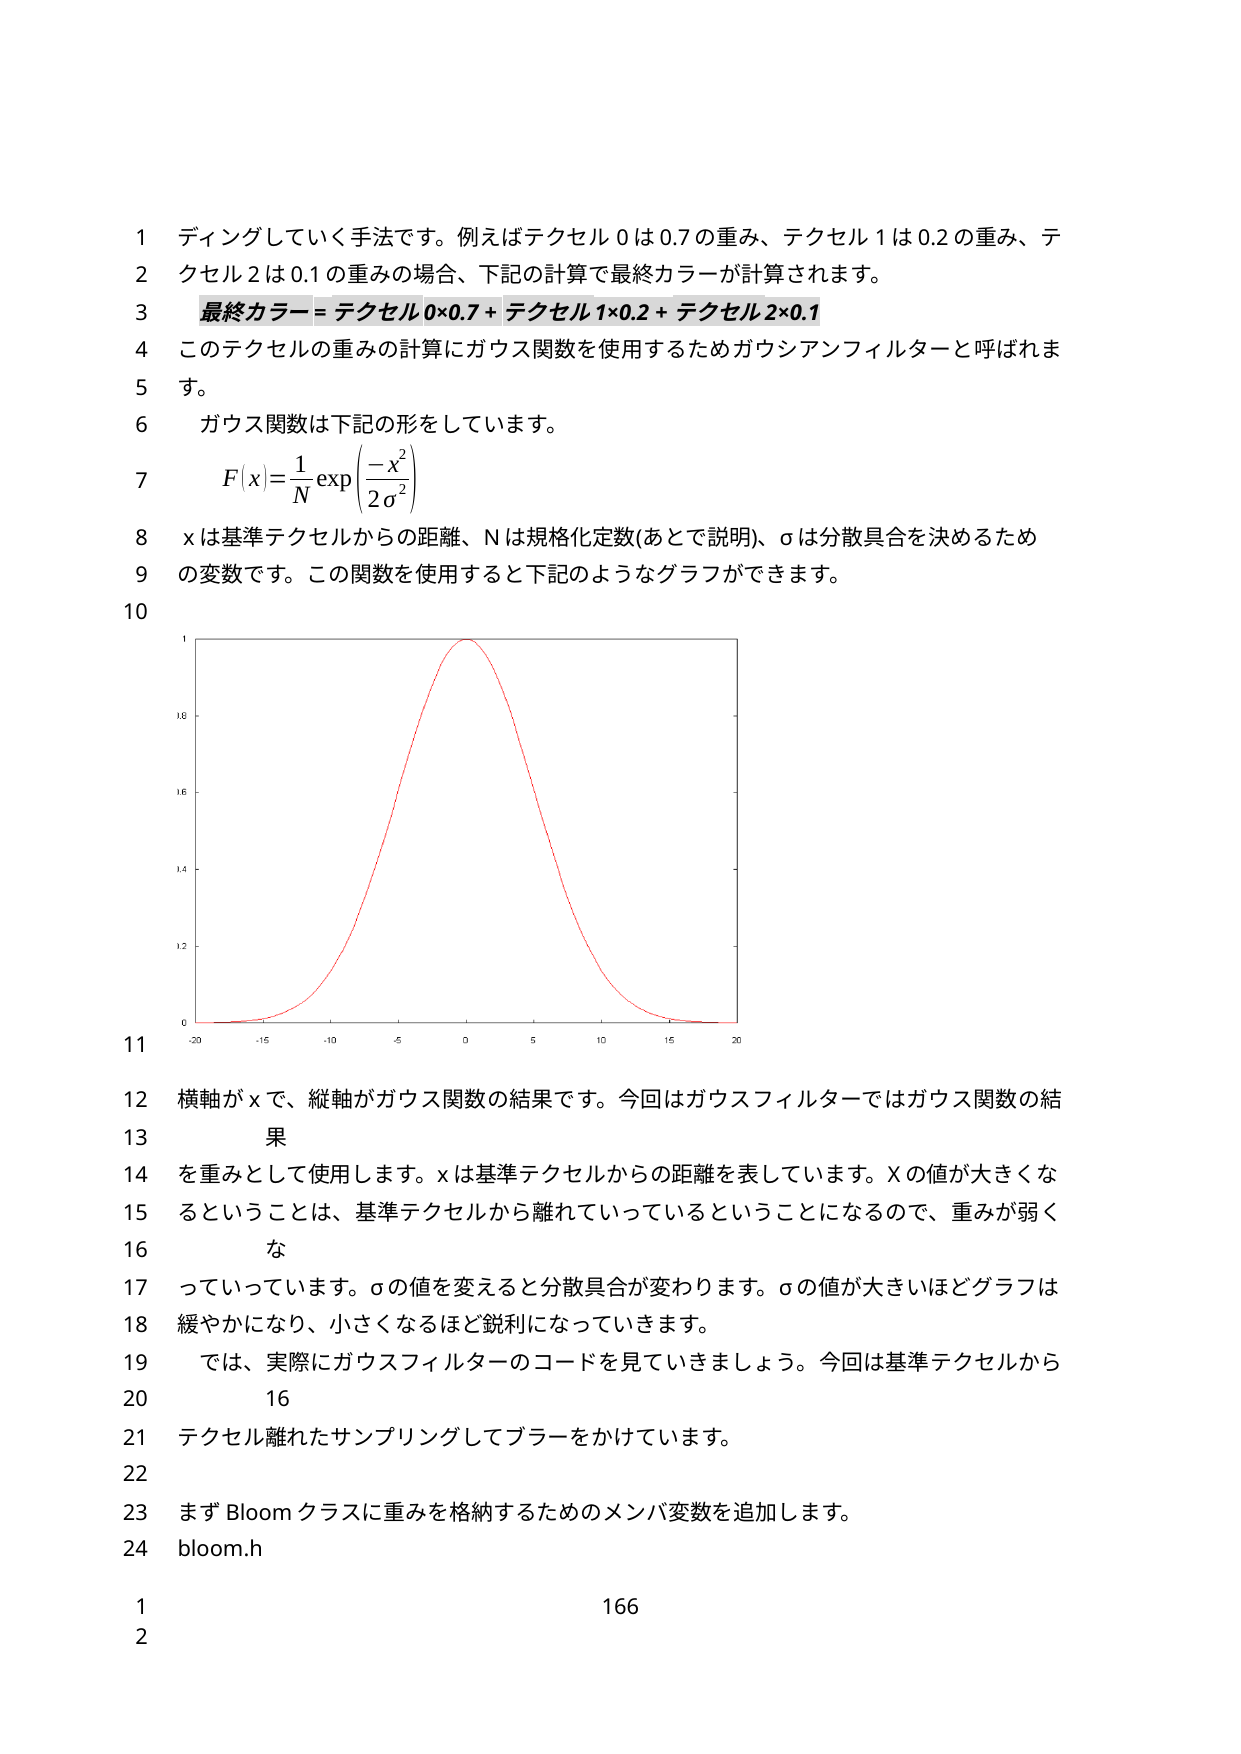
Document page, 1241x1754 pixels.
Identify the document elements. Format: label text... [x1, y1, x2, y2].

text 最終カラー = テクセル0×0.7 + テクセル1×0.2 + テクセル2×0.1 [177, 292, 1063, 329]
text xは基準テクセルからの距離、Nは規格化定数(あとで説明)、σは分散具合を決めるため [177, 517, 1063, 554]
text の変数です。この関数を使用すると下記のようなグラフができます。 [177, 554, 1063, 592]
text では、実際にガウスフィルターのコードを見ていきましょう。今回は基準テクセルから16 [177, 1342, 1063, 1417]
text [177, 217, 1063, 292]
text bloom.h [177, 1529, 1063, 1567]
text っていっています。σの値を変えると分散具合が変わります。σの値が大きいほどグラフは [177, 1267, 1063, 1304]
picture [177, 629, 753, 1053]
text を重みとして使用します。xは基準テクセルからの距離を表しています。Xの値が大きくな [177, 1154, 1063, 1192]
text このテクセルの重みの計算にガウス関数を使用するためガウシアンフィルターと呼ばれます。 [177, 329, 1063, 404]
text ガウス関数は下記の形をしています。 [177, 404, 1063, 442]
text まずBloomクラスに重みを格納するためのメンバ変数を追加します。 [177, 1492, 1063, 1529]
text 横軸がxで、縦軸がガウス関数の結果です。今回はガウスフィルターではガウス関数の結果 [177, 1079, 1063, 1154]
text テクセル離れたサンプリングしてブラーをかけています。 [177, 1417, 1063, 1454]
text 緩やかになり、小さくなるほど鋭利になっていきます。 [177, 1304, 1063, 1342]
text るということは、基準テクセルから離れていっているということになるので、重みが弱くな [177, 1192, 1063, 1267]
